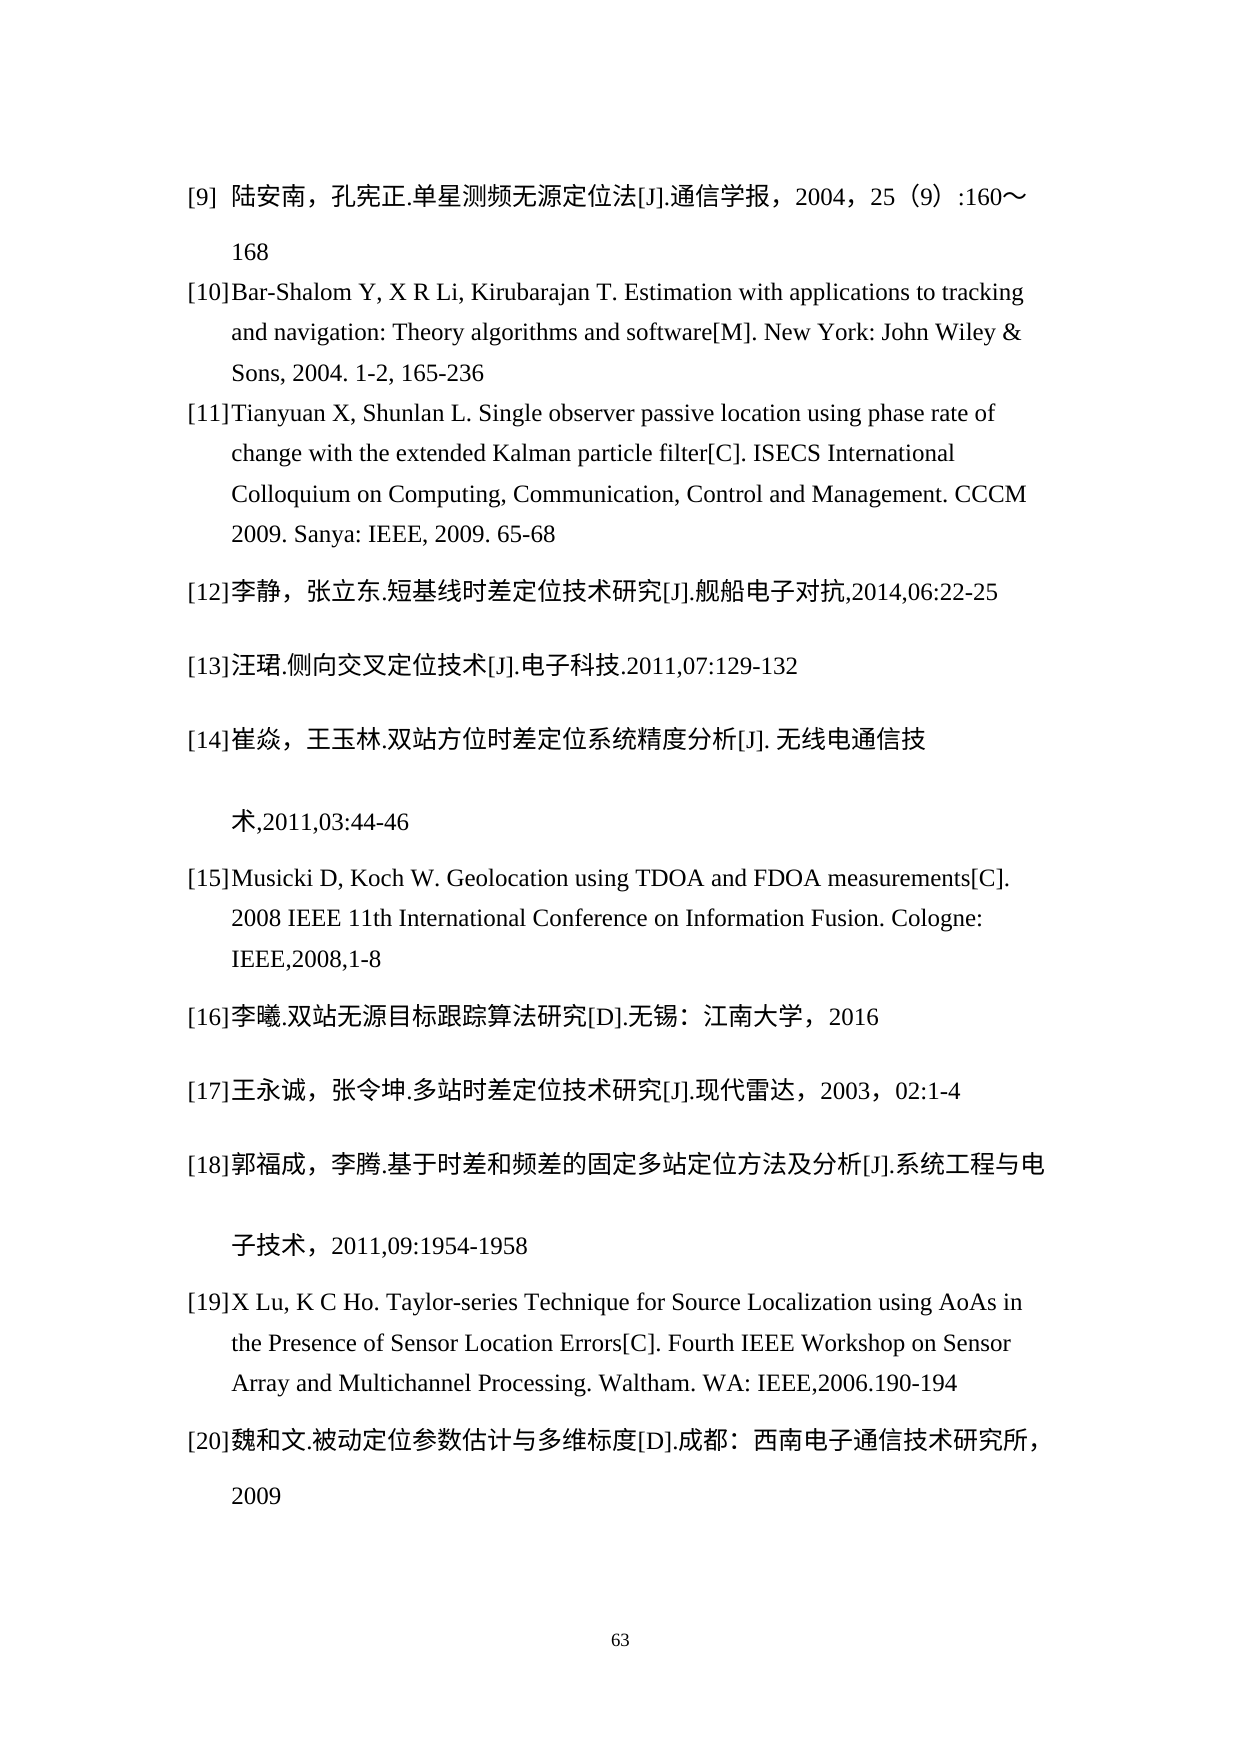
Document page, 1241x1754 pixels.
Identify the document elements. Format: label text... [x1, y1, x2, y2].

list 李曦.双站无源目标跟踪算法研究[D].无锡：江南大学，2016 [187, 982, 1053, 1047]
list Bar-Shalom Y, X R Li, Kirubarajan T. Estimation with applications to tracking and navigation: Theory algorithms and software[M]. New York: John Wiley & Sons, 2004. 1-2, 165-236 [187, 275, 1053, 388]
list X Lu, K C Ho. Taylor-series Technique for Source Localization using AoAs in the Presence of Sensor Location Errors[C]. Fourth IEEE Workshop on Sensor Array and Multichannel Processing. Waltham. WA: IEEE,2006.190-194 [187, 1285, 1053, 1399]
list 王永诚，张令坤.多站时差定位技术研究[J].现代雷达，2003，02:1-4 [187, 1056, 1053, 1121]
list Musicki D, Koch W. Geolocation using TDOA and FDOA measurements[C]. 2008 IEEE 11th International Conference on Information Fusion. Cologne: IEEE,2008,1-8 [187, 861, 1053, 974]
list 崔焱，王玉林.双站方位时差定位系统精度分析[J]. 无线电通信技术,2011,03:44-46 [187, 705, 1053, 852]
list 郭福成，李腾.基于时差和频差的固定多站定位方法及分析[J].系统工程与电子技术，2011,09:1954-1958 [187, 1130, 1053, 1276]
list Tianyuan X, Shunlan L. Single observer passive location using phase rate of change with the extended Kalman particle filter[C]. ISECS International Colloquium on Computing, Communication, Control and Management. CCCM 2009. Sanya: IEEE, 2009. 65-68 [187, 396, 1053, 550]
list 汪珺.侧向交叉定位技术[J].电子科技.2011,07:129-132 [187, 631, 1053, 696]
list 魏和文.被动定位参数估计与多维标度[D].成都：西南电子通信技术研究所，2009 [187, 1406, 1053, 1512]
list 李静，张立东.短基线时差定位技术研究[J].舰船电子对抗,2014,06:22-25 [187, 557, 1053, 622]
list 陆安南，孔宪正.单星测频无源定位法[J].通信学报，2004，25（9）:160～168 [187, 162, 1053, 268]
